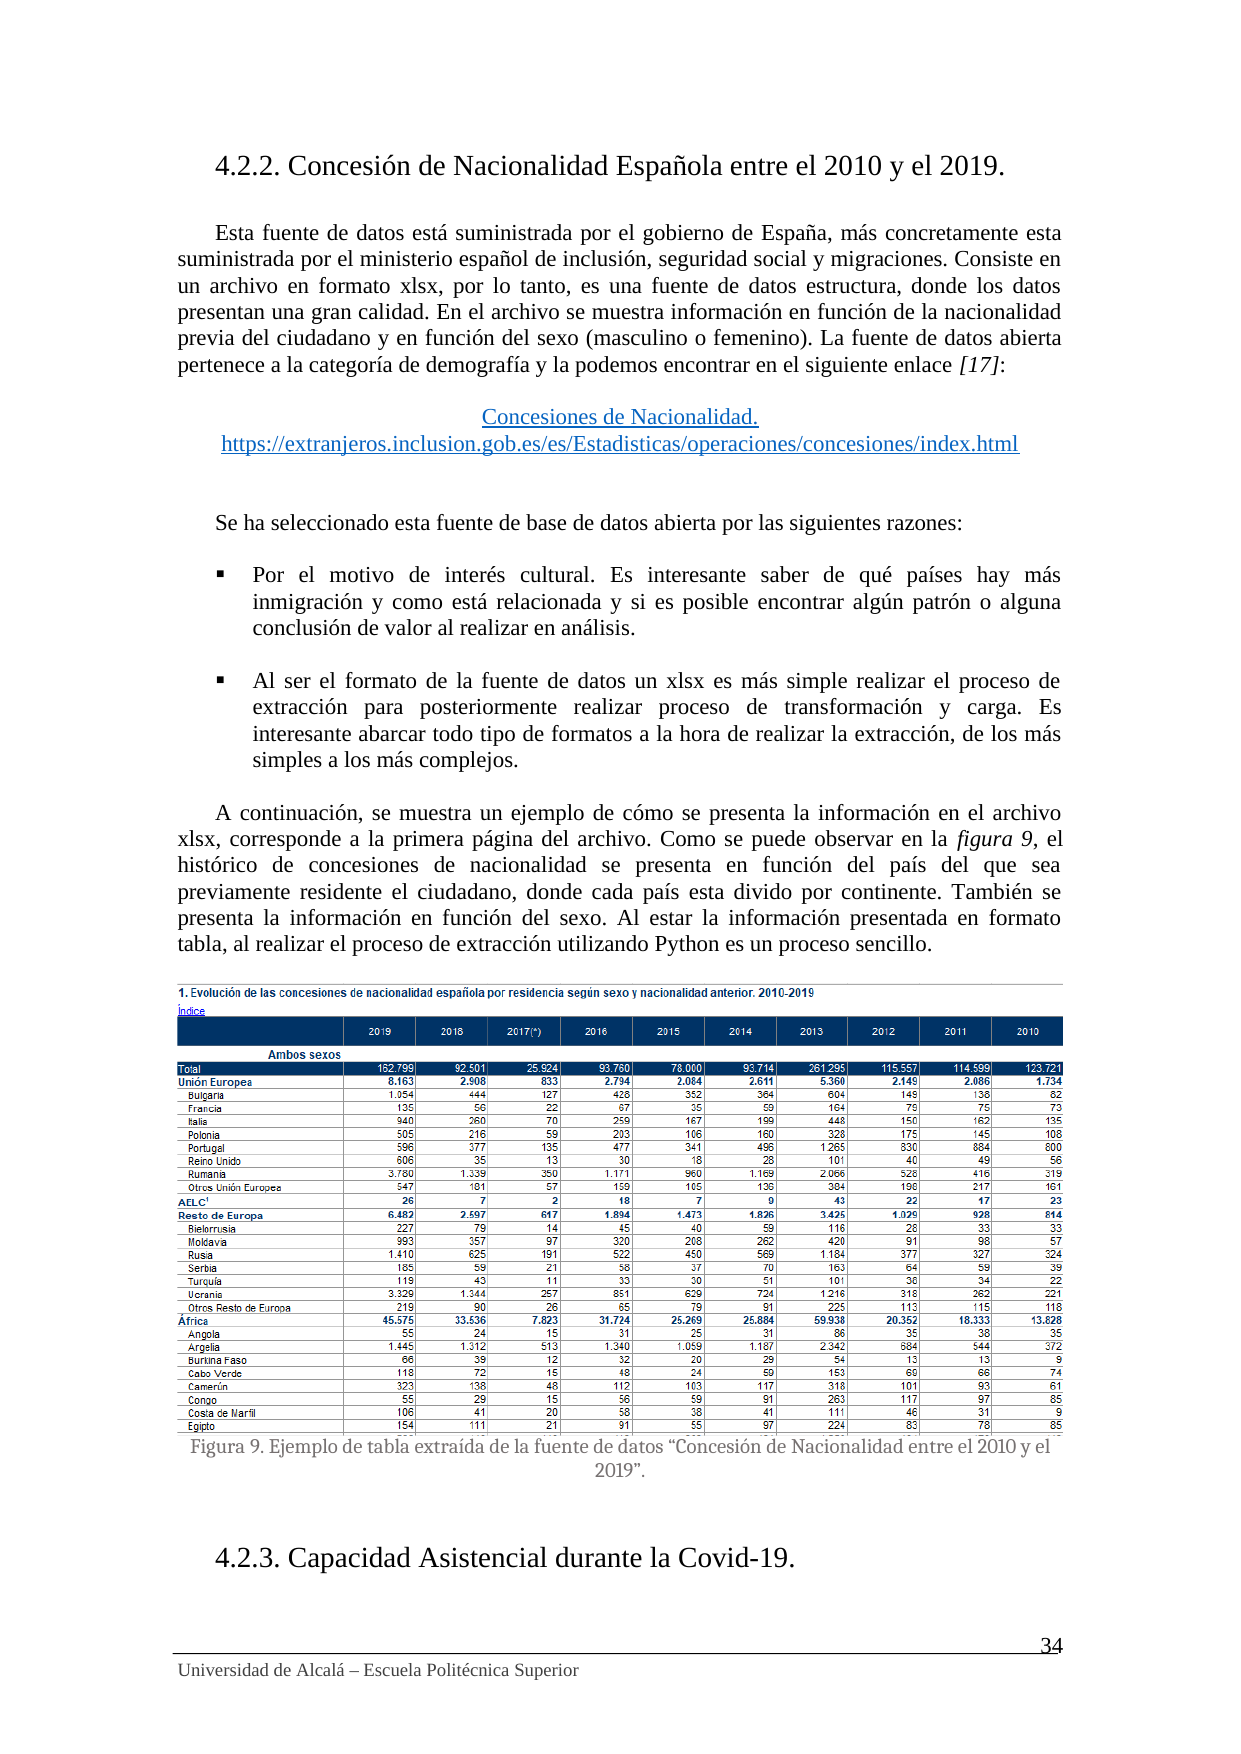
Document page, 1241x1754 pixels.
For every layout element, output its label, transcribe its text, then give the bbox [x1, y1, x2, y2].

list Al ser el formato de la fuente de datos un xlsx es más simple realizar el proceso de extracción para posteriormente realizar proceso de transformación y carga. Es interesante abarcar todo tipo de formatos a la hora de realizar la extracción, de los más simples a los más complejos. [215, 667, 1063, 772]
text 4.2.2. Concesión de Nacionalidad Española entre el 2010 y el 2019. [177, 148, 1063, 181]
text https://extranjeros.inclusion.gob.es/es/Estadisticas/operaciones/concesiones/index.html [177, 430, 1063, 456]
text 4.2.3. Capacidad Asistencial durante la Covid-19. [177, 1540, 1063, 1573]
text Esta fuente de datos está suministrada por el gobierno de España, más concretamente esta suministrada por el ministerio español de inclusión, seguridad social y migraciones. Consiste en un archivo en formato xlsx, por lo tanto, es una fuente de datos estructura, donde los datos presentan una gran calidad. En el archivo se muestra información en función de la nacionalidad previa del ciudadano y en función del sexo (masculino o femenino). La fuente de datos abierta pertenece a la categoría de demografía y la podemos encontrar en el siguiente enlace [17]: [177, 219, 1063, 377]
text Se ha seleccionado esta fuente de base de datos abierta por las siguientes razones: [177, 509, 1063, 535]
text Concesiones de Nacionalidad. [177, 403, 1063, 430]
text A continuación, se muestra un ejemplo de cómo se presenta la información en el archivo xlsx, corresponde a la primera página del archivo. Como se puede observar en la figura 9, el histórico de concesiones de nacionalidad se presenta en función del país del que sea previamente residente el ciudadano, donde cada país esta divido por continente. También se presenta la información en función del sexo. Al estar la información presentada en formato tabla, al realizar el proceso de extracción utilizando Python es un proceso sencillo. [177, 799, 1063, 957]
picture [177, 983, 1063, 1436]
list Por el motivo de interés cultural. Es interesante saber de qué países hay más inmigración y como está relacionada y si es posible encontrar algún patrón o alguna conclusión de valor al realizar en análisis. [215, 562, 1063, 641]
